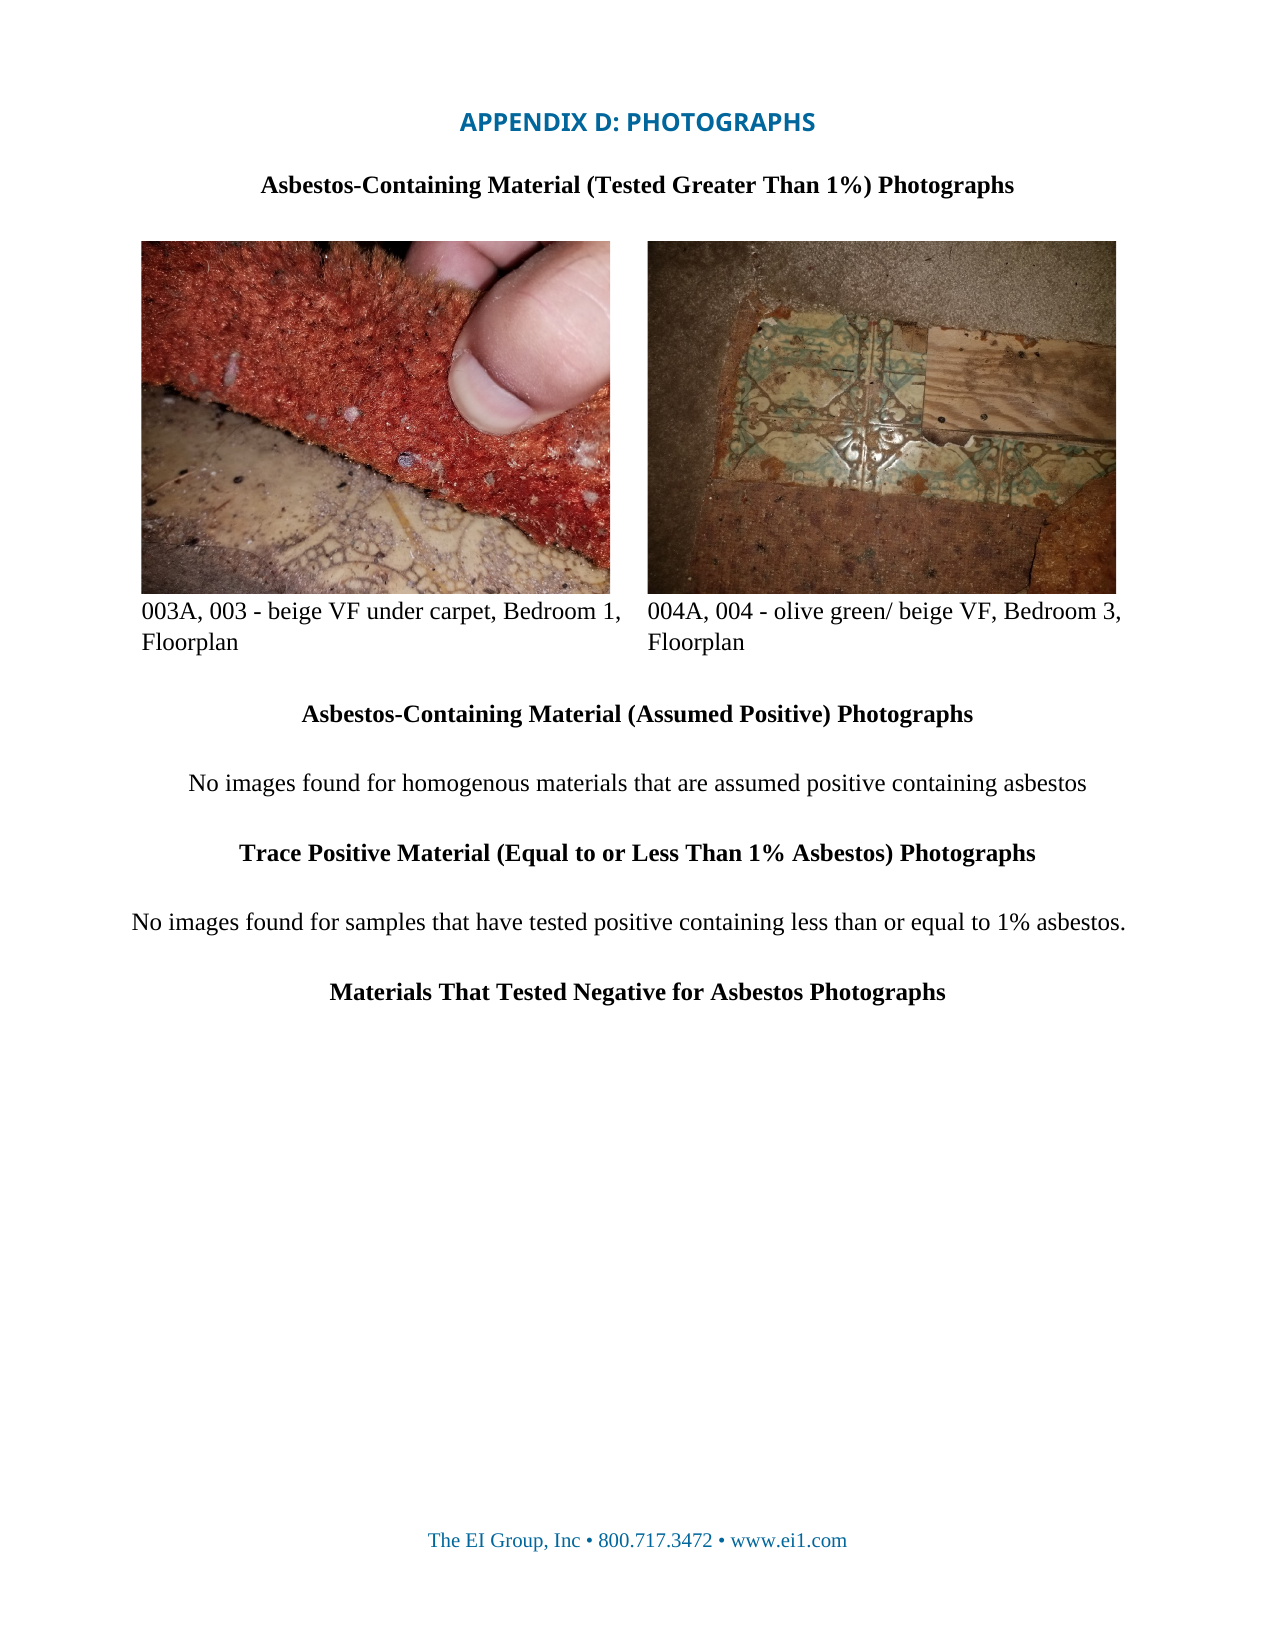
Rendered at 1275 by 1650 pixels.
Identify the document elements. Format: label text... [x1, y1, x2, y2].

picture [441, 1533, 447, 1545]
table_header APPENDIX D: PHOTOGRAPHS Asbestos-Containing Material (Tested Greater Than 1%) Photographs [121, 102, 1153, 234]
table_header No images found for samples that have tested positive containing less than or equal to 1% asbestos. [121, 905, 1153, 941]
table_header No images found for homogenous materials that are assumed positive containing asbestos [121, 766, 1153, 802]
picture [647, 241, 1117, 594]
picture [658, 1536, 664, 1547]
picture [141, 241, 611, 594]
table_header Materials That Tested Negative for Asbestos Photographs [121, 943, 1153, 1041]
picture [695, 1536, 701, 1547]
table_header [121, 237, 1153, 663]
picture [756, 1537, 765, 1543]
picture [427, 1533, 433, 1545]
table_header Trace Positive Material (Equal to or Less Than 1% Asbestos) Photographs [121, 804, 1153, 902]
table_header Asbestos-Containing Material (Assumed Positive) Photographs [121, 665, 1153, 763]
